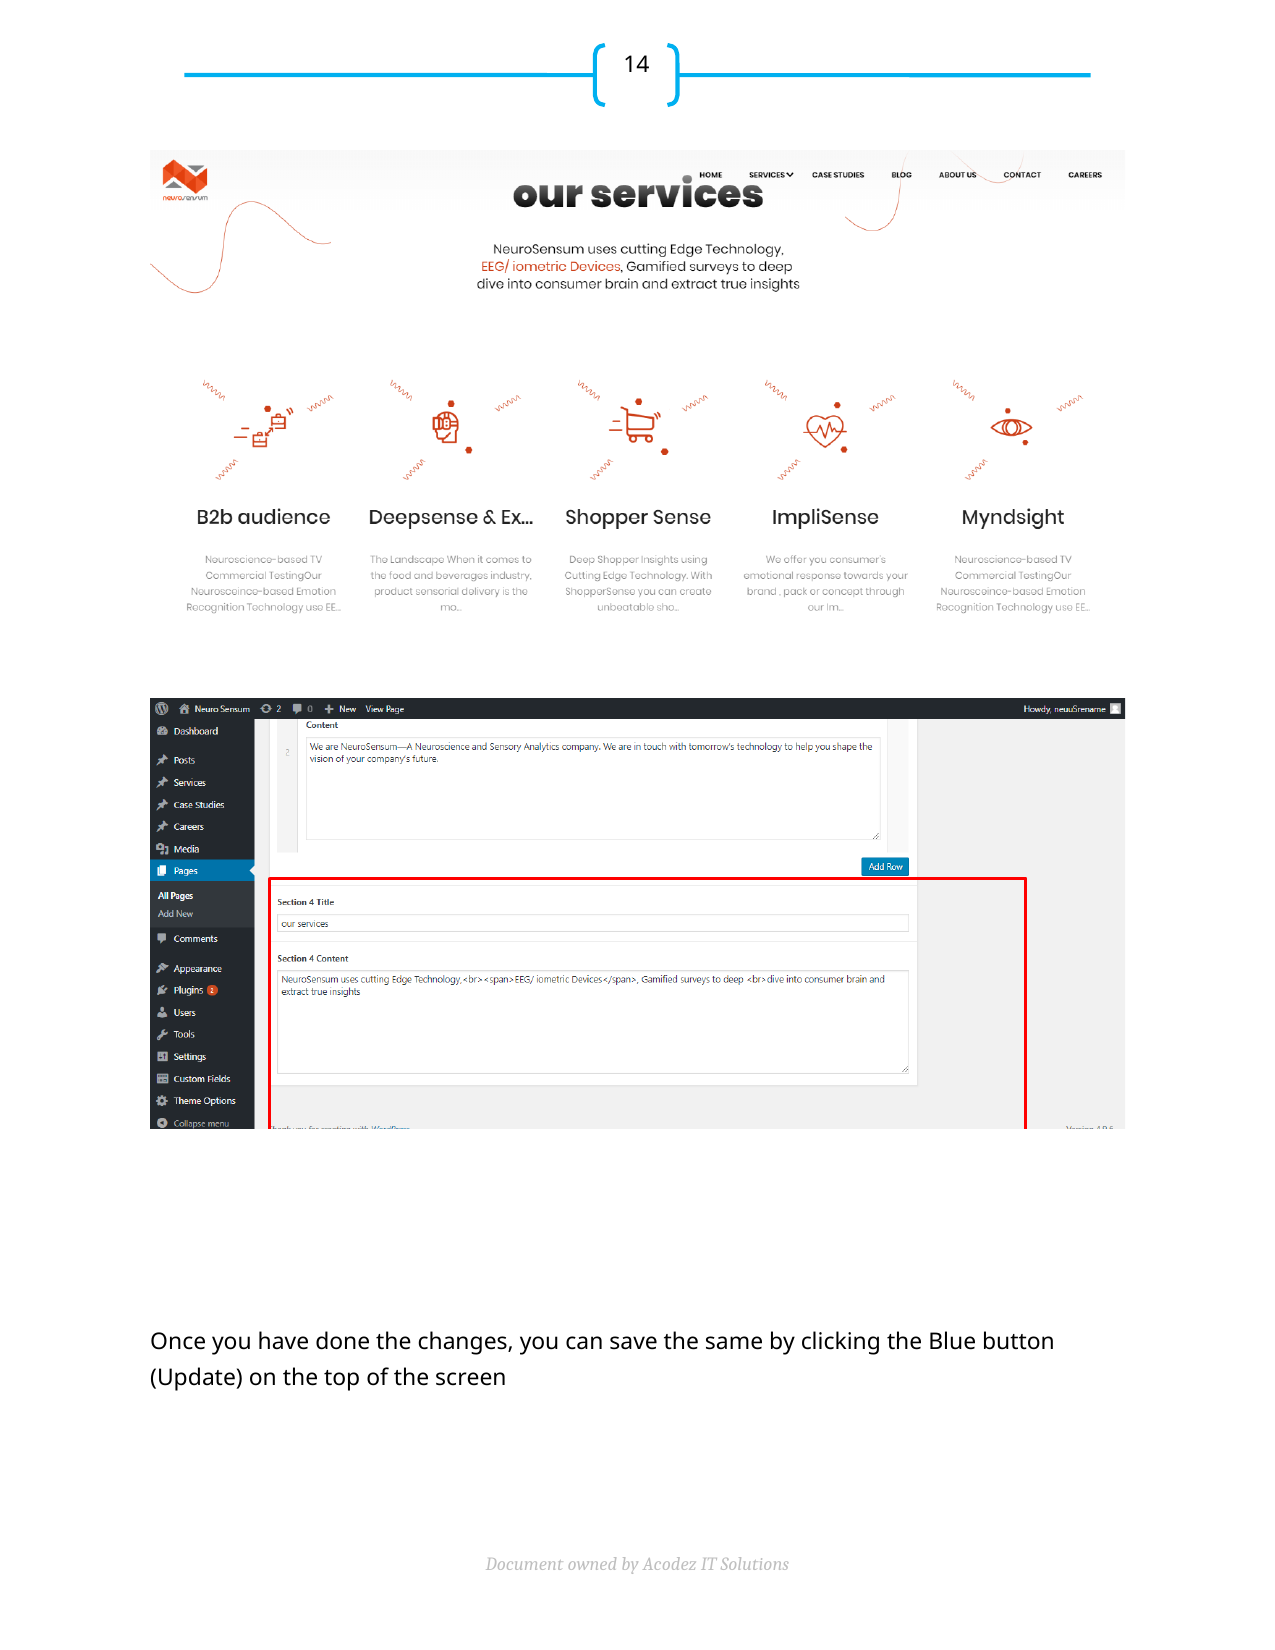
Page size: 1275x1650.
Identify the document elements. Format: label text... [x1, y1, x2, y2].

picture [158, 866, 165, 875]
picture [150, 698, 1125, 1129]
text Once you have done the changes, you can save the same by clicking the Blue button (Update) on the top of the screen [150, 1325, 1125, 1392]
picture [150, 150, 1125, 616]
